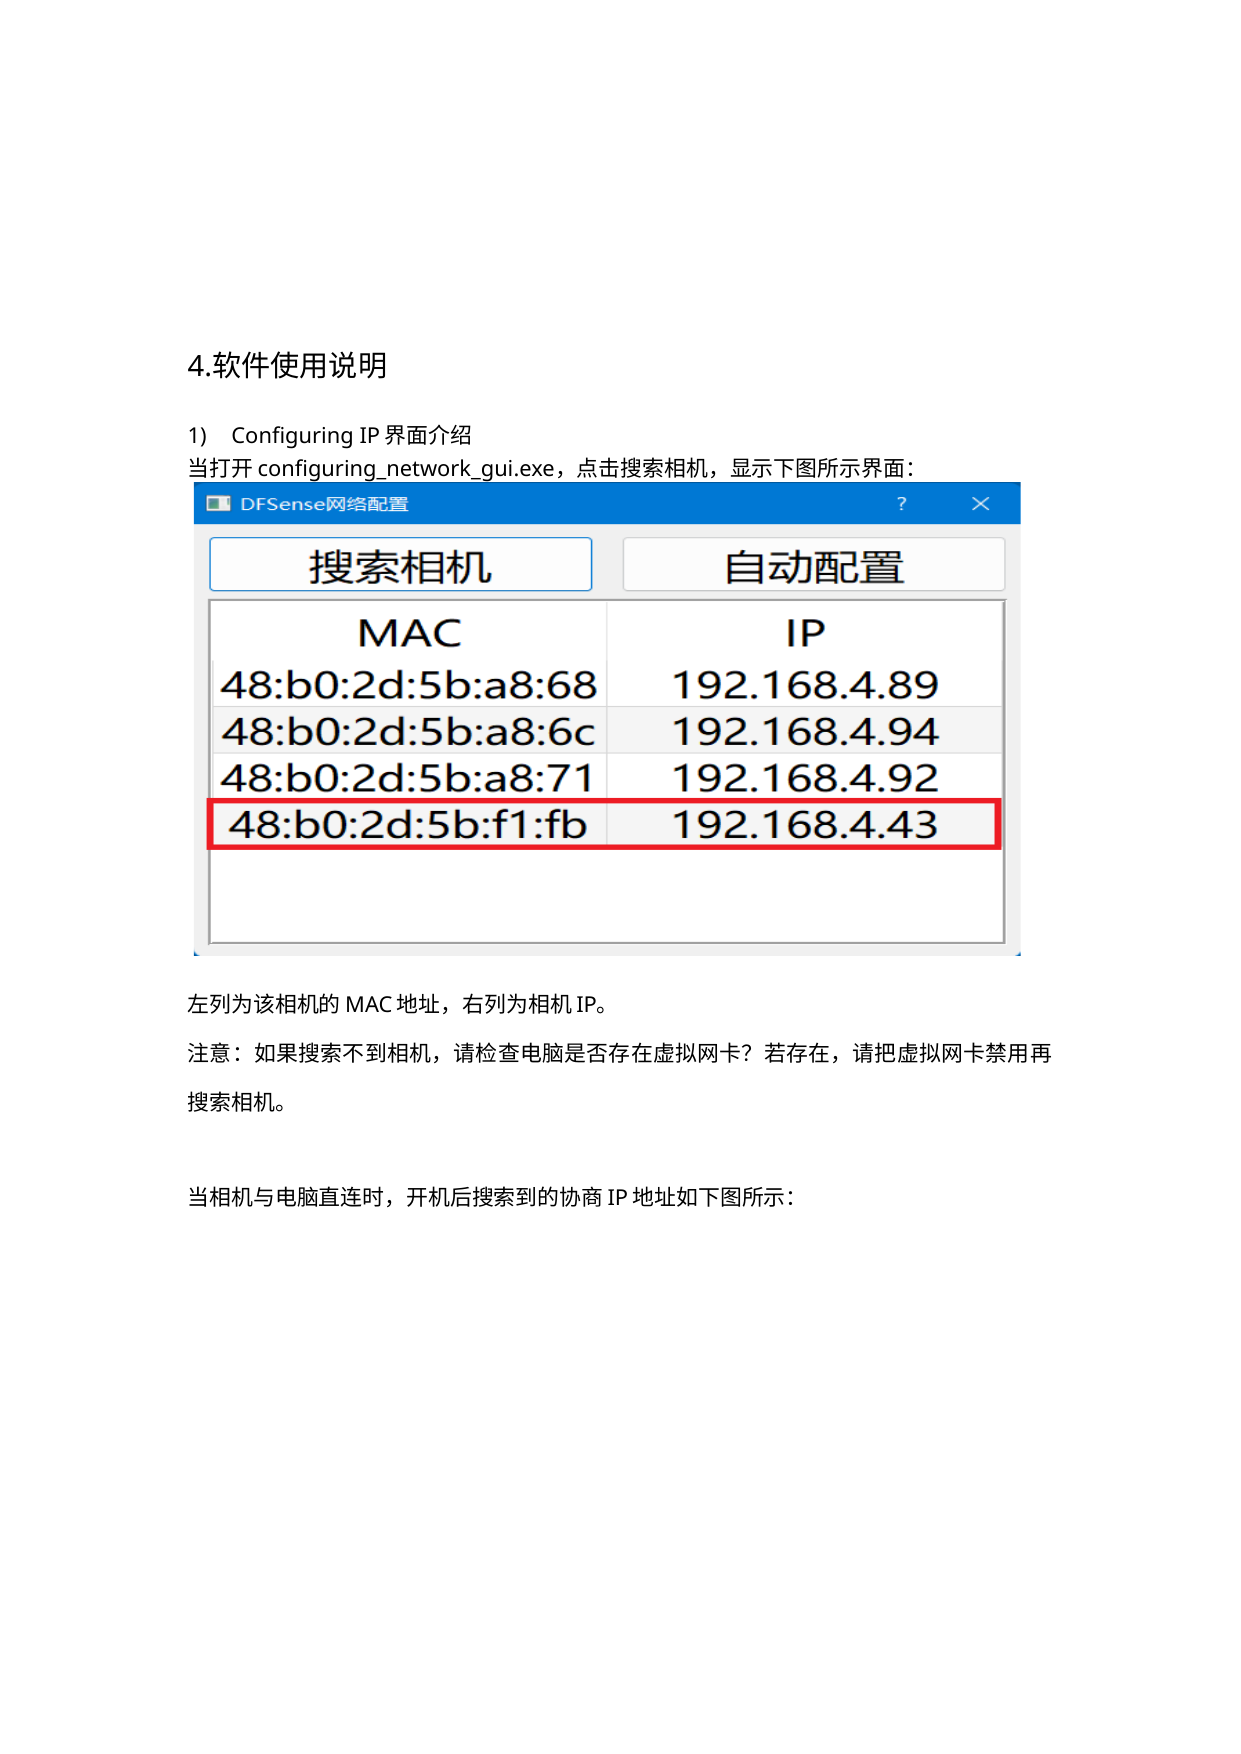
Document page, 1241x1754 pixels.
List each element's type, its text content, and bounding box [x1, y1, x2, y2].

picture [193, 482, 1021, 956]
text 注意：如果搜索不到相机，请检查电脑是否存在虚拟网卡？若存在，请把虚拟网卡禁用再搜索相机。 [187, 1036, 1053, 1117]
text 左列为该相机的MAC地址，右列为相机IP。 [187, 987, 1053, 1020]
text 当相机与电脑直连时，开机后搜索到的协商IP地址如下图所示： [187, 1180, 1053, 1212]
text 4.软件使用说明 [187, 332, 1053, 397]
text 当打开configuring_network_gui.exe，点击搜索相机，显示下图所示界面： [187, 450, 1053, 483]
list Configuring IP界面介绍 [187, 418, 1053, 450]
